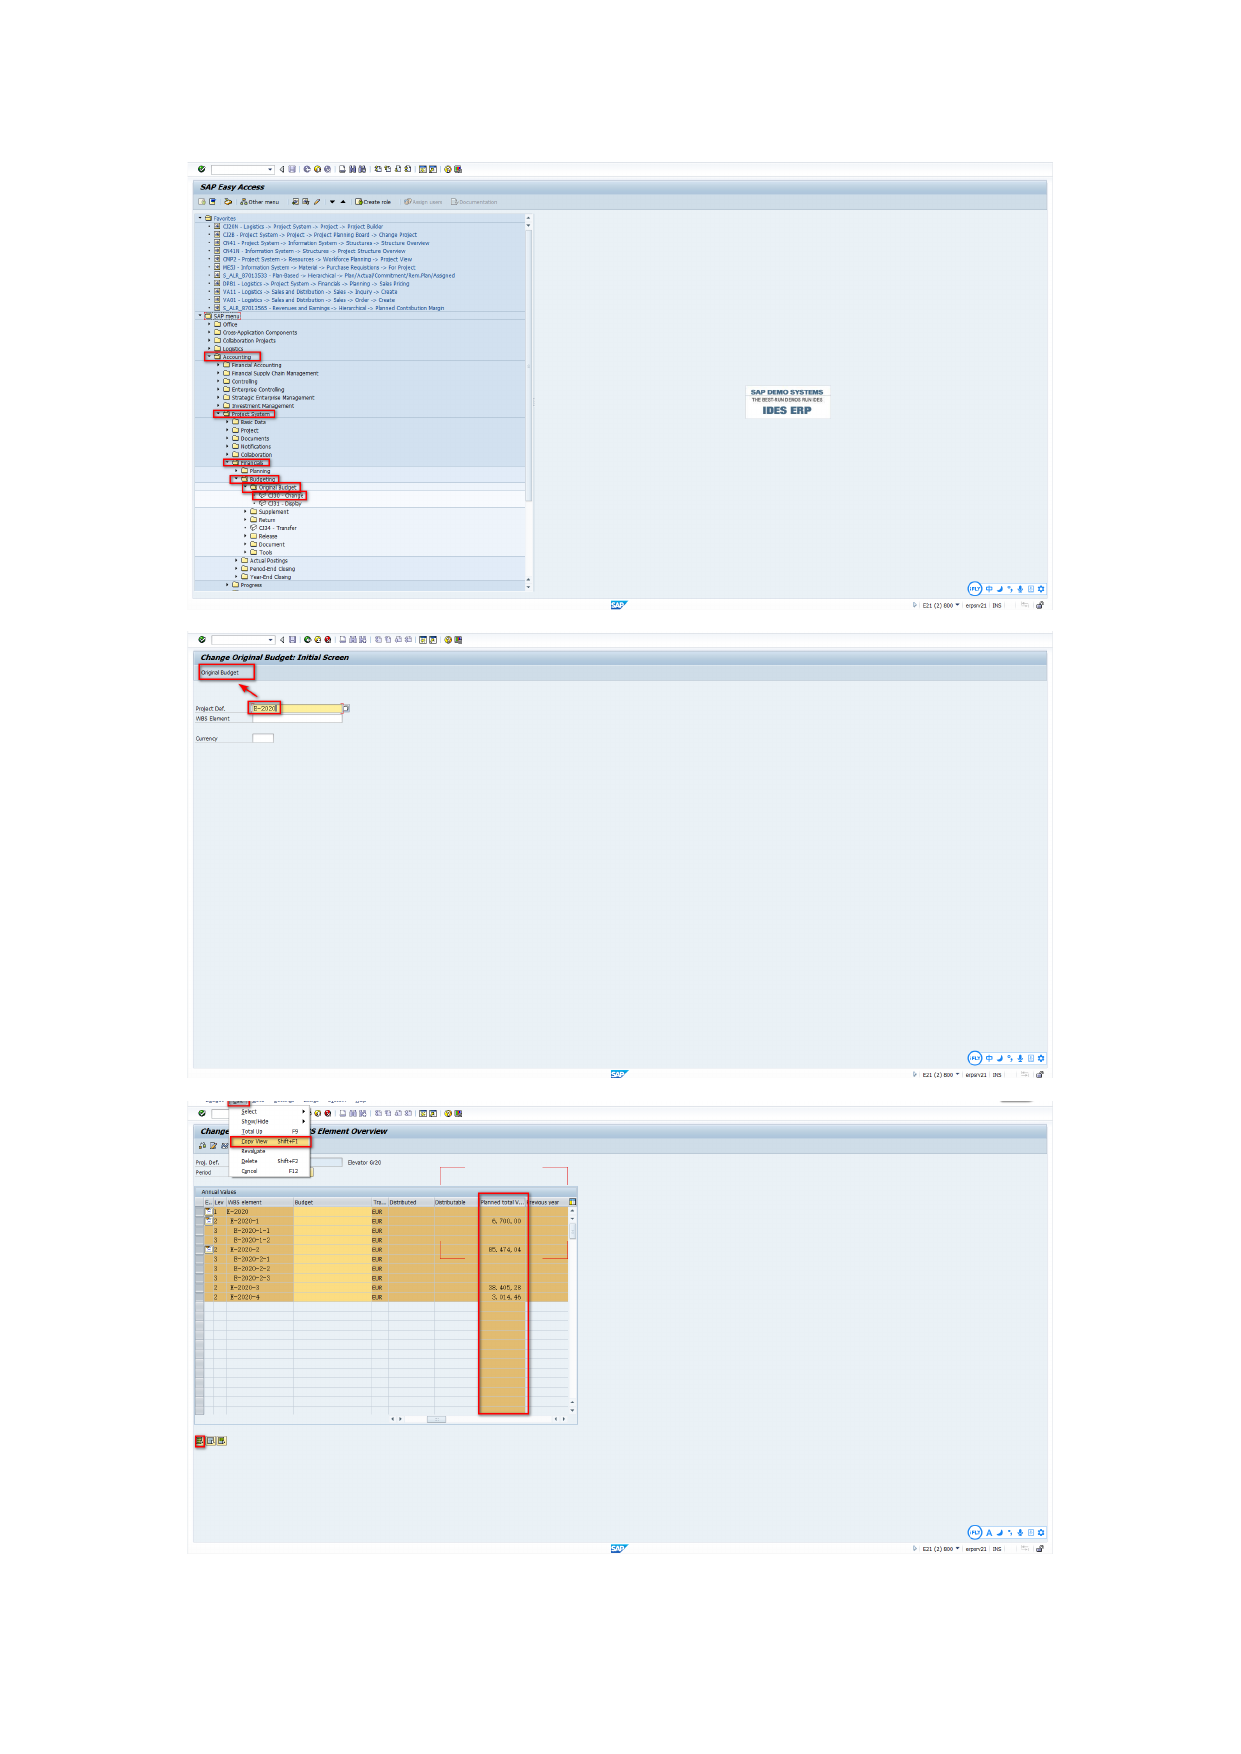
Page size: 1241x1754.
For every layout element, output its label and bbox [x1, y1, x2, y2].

picture [187, 162, 1053, 610]
picture [187, 631, 1053, 1078]
picture [187, 1101, 1053, 1554]
